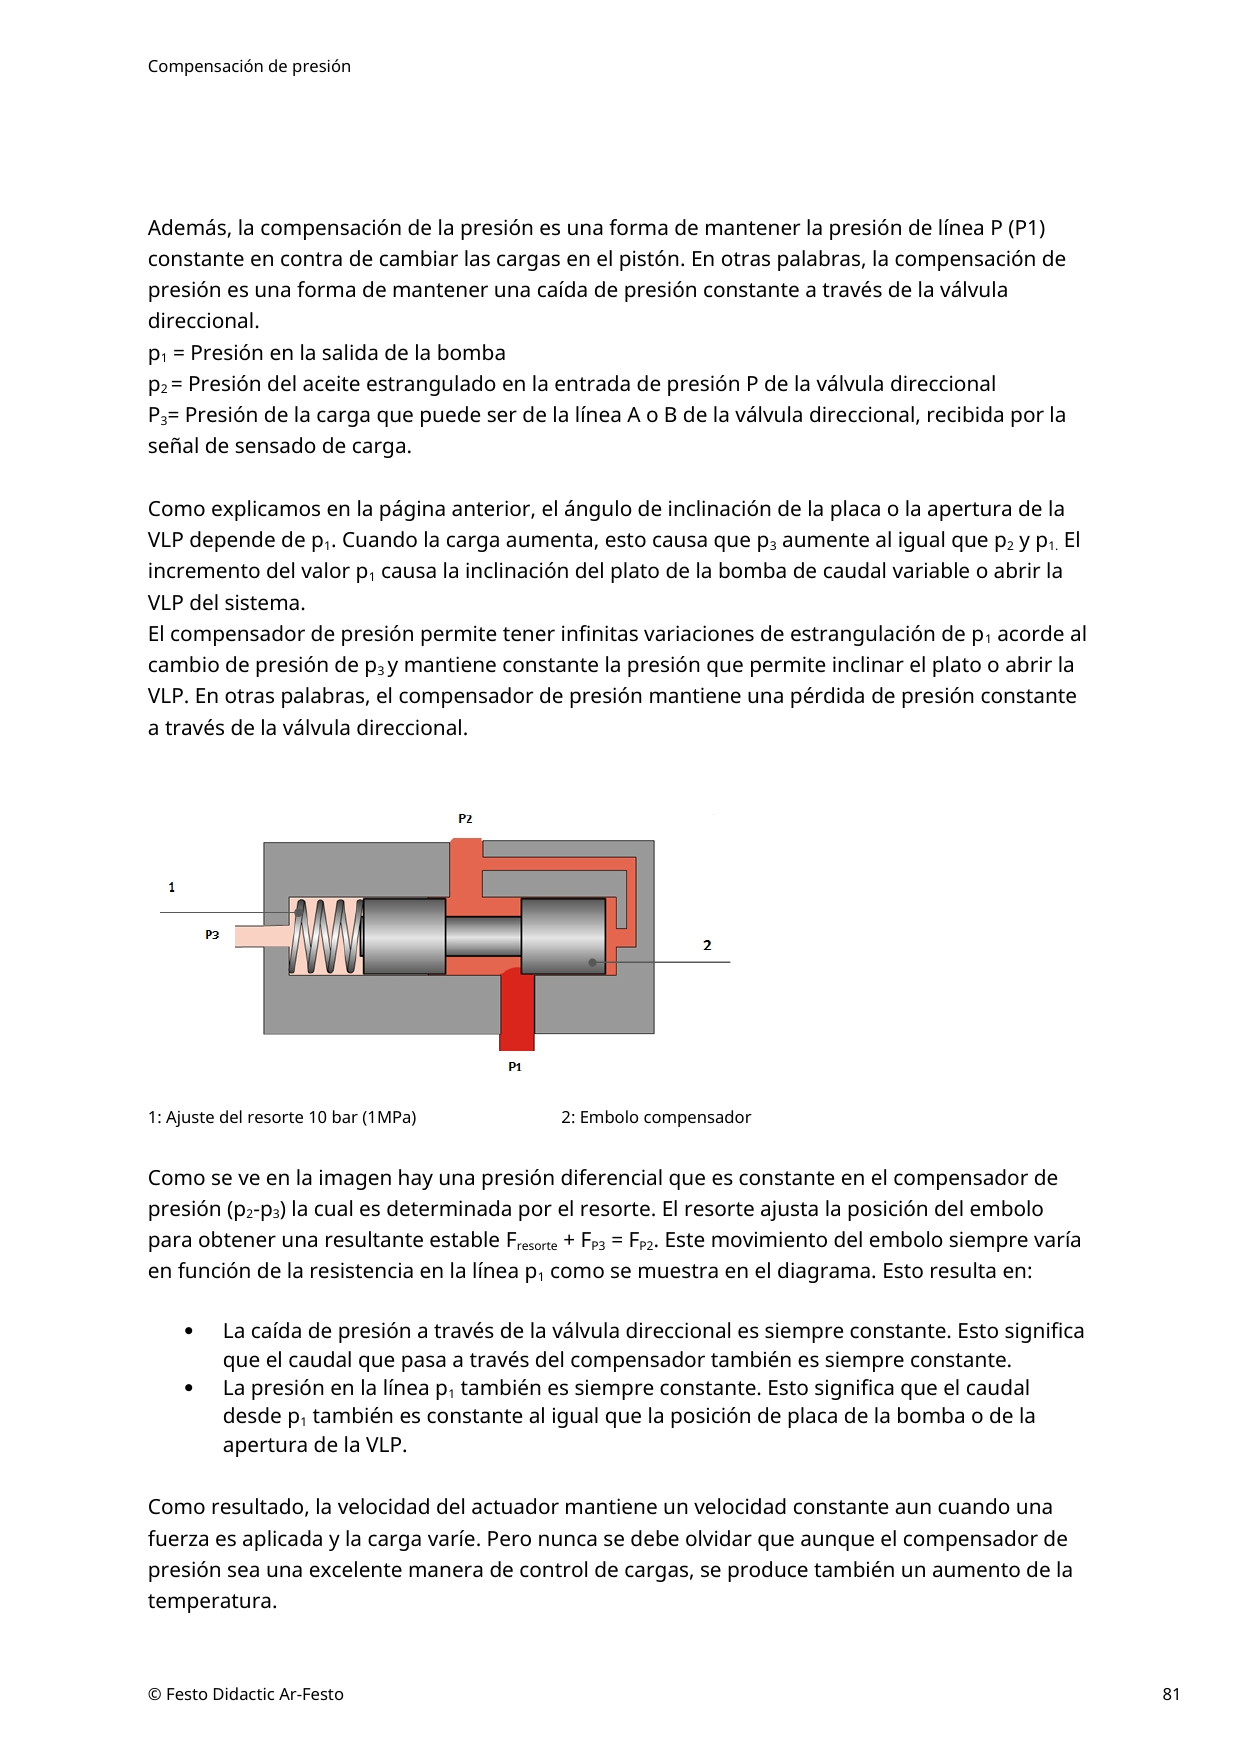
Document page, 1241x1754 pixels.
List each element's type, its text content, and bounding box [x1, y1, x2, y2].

text Como explicamos en la página anterior, el ángulo de inclinación de la placa o la apertura de la VLP depende de p1. Cuando la carga aumenta, esto causa que p3 aumente al igual que p2 y p1. El incremento del valor p1 causa la inclinación del plato de la bomba de caudal variable o abrir la VLP del sistema. [148, 491, 1092, 616]
list La caída de presión a través de la válvula direccional es siempre constante. Esto significa que el caudal que pasa a través del compensador también es siempre constante. [185, 1316, 1092, 1373]
list 1: Ajuste del resorte 10 bar (1MPa) 2: Embolo compensador [148, 1104, 1092, 1129]
text El compensador de presión permite tener infinitas variaciones de estrangulación de p1 acorde al cambio de presión de p3 y mantiene constante la presión que permite inclinar el plato o abrir la VLP. En otras palabras, el compensador de presión mantiene una pérdida de presión constante a través de la válvula direccional. [148, 616, 1092, 741]
text p2 = Presión del aceite estrangulado en la entrada de presión P de la válvula direccional [148, 366, 1092, 398]
text Como se ve en la imagen hay una presión diferencial que es constante en el compensador de presión (p2-p3) la cual es determinada por el resorte. El resorte ajusta la posición del embolo para obtener una resultante estable Fresorte + FP3 = FP2. Este movimiento del embolo siempre varía en función de la resistencia en la línea p1 como se muestra en el diagrama. Esto resulta en: [148, 1160, 1092, 1285]
text Como resultado, la velocidad del actuador mantiene un velocidad constante aun cuando una fuerza es aplicada y la carga varíe. Pero nunca se debe olvidar que aunque el compensador de presión sea una excelente manera de control de cargas, se produce también un aumento de la temperatura. [148, 1490, 1092, 1615]
list La presión en la línea p1 también es siempre constante. Esto significa que el caudal desde p1 también es constante al igual que la posición de placa de la bomba o de la apertura de la VLP. [185, 1373, 1092, 1458]
text p1 = Presión en la salida de la bomba [148, 335, 1092, 366]
text P3= Presión de la carga que puede ser de la línea A o B de la válvula direccional, recibida por la señal de sensado de carga. [148, 398, 1092, 460]
text Además, la compensación de la presión es una forma de mantener la presión de línea P (P1) constante en contra de cambiar las cargas en el pistón. En otras palabras, la compensación de presión es una forma de mantener una caída de presión constante a través de la válvula direccional. [148, 210, 1092, 335]
picture [147, 803, 739, 1083]
